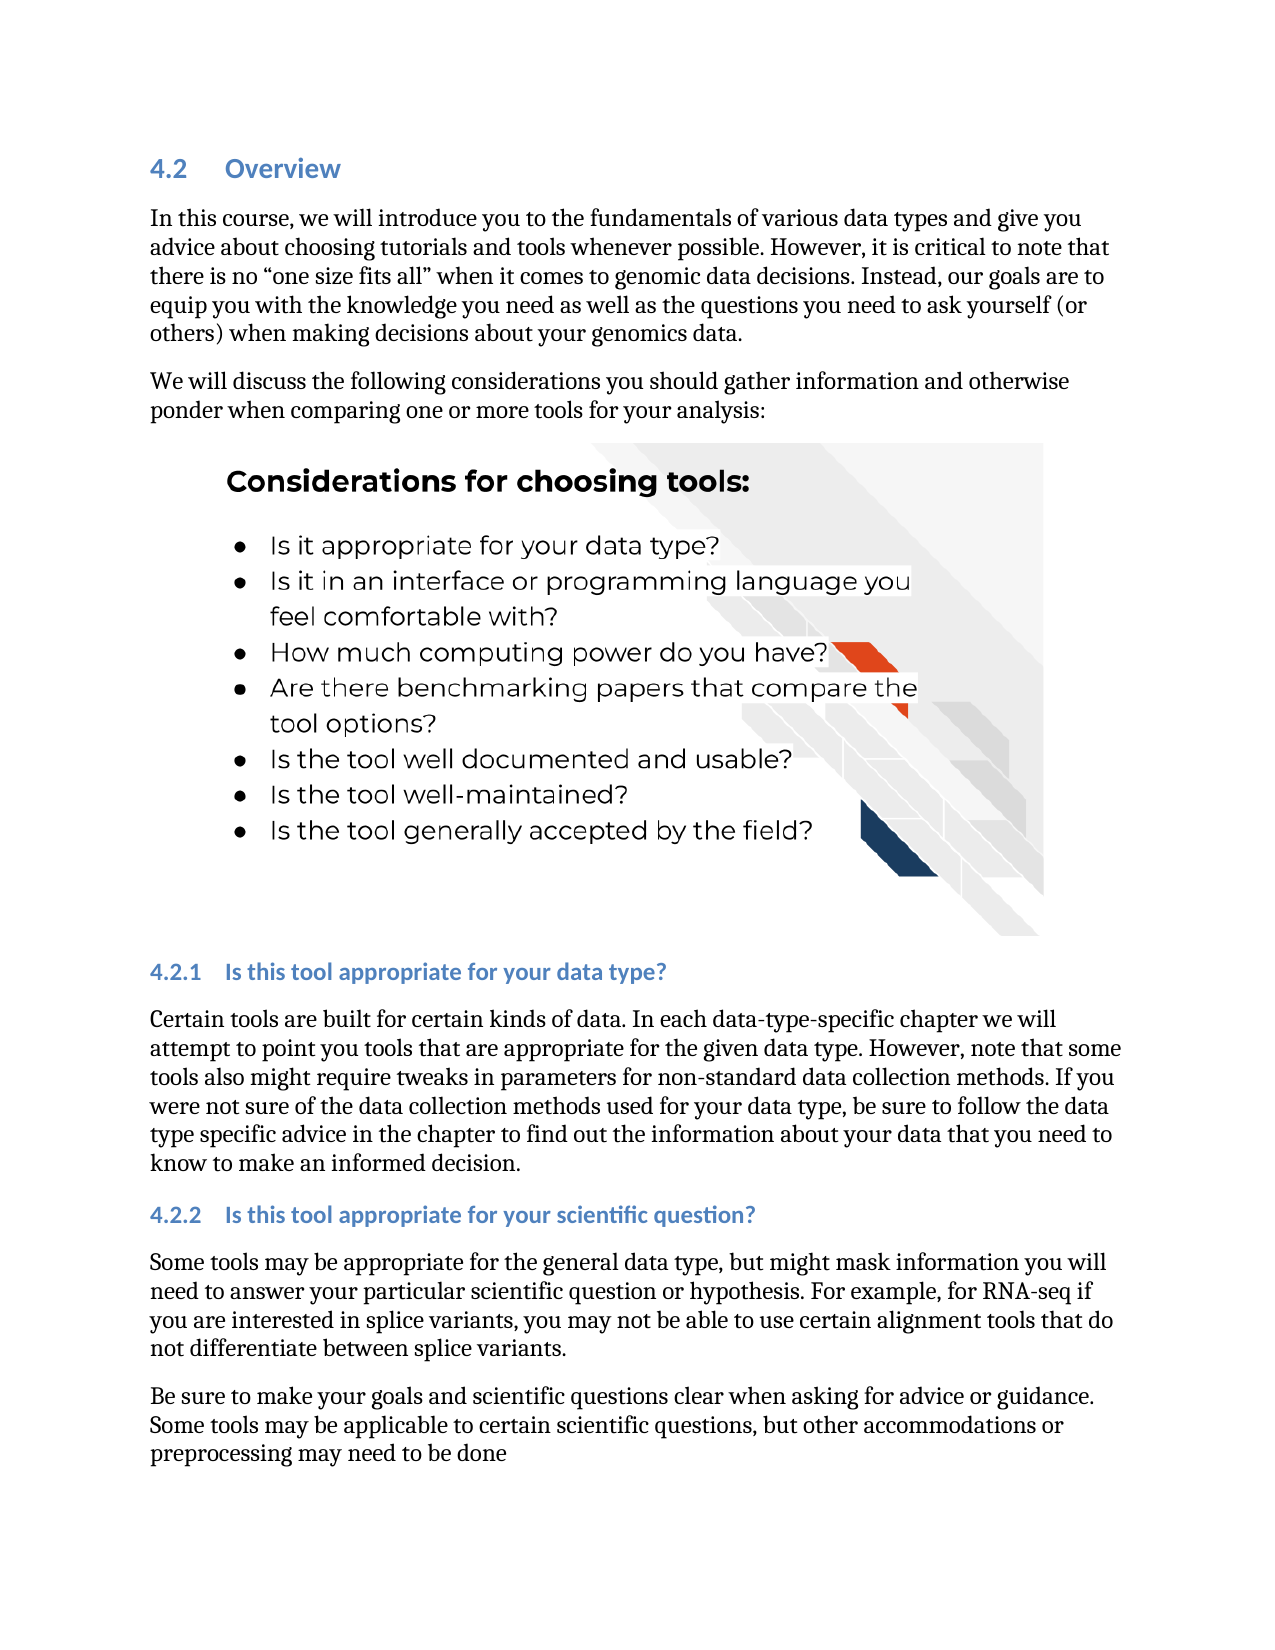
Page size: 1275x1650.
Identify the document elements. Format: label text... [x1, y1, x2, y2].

picture [168, 443, 1044, 936]
text Some tools may be appropriate for the general data type, but might mask information you will need to answer your particular scientific question or hypothesis. For example, for RNA-seq if you are interested in splice variants, you may not be able to use certain alignment tools that do not differentiate between splice variants. [150, 1248, 1125, 1363]
text In this course, we will introduce you to the fundamentals of various data types and give you advice about choosing tutorials and tools whenever possible. However, it is critical to note that there is no “one size fits all” when it comes to genomic data decisions. Instead, our goals are to equip you with the knowledge you need as well as the questions you need to ask yourself (or others) when making decisions about your genomics data. [150, 204, 1125, 348]
subtitle 4.2.2 Is this tool appropriate for your scientific question? [150, 1199, 1125, 1229]
text Be sure to make your goals and scientific questions clear when asking for advice or guidance. Some tools may be applicable to certain scientific questions, but other accommodations or preprocessing may need to be done [150, 1382, 1125, 1468]
text We will discuss the following considerations you should gather information and otherwise ponder when comparing one or more tools for your analysis: [150, 367, 1125, 424]
subtitle 4.2.1 Is this tool appropriate for your data type? [150, 956, 1125, 987]
text Certain tools are built for certain kinds of data. In each data-type-specific chapter we will attempt to point you tools that are appropriate for the given data type. However, note that some tools also might require tweaks in parameters for non-standard data collection methods. If you were not sure of the data collection methods used for your data type, be sure to follow the data type specific advice in the chapter to find out the information about your data that you need to know to make an informed decision. [150, 1005, 1125, 1178]
subtitle 4.2 Overview [150, 150, 1125, 186]
